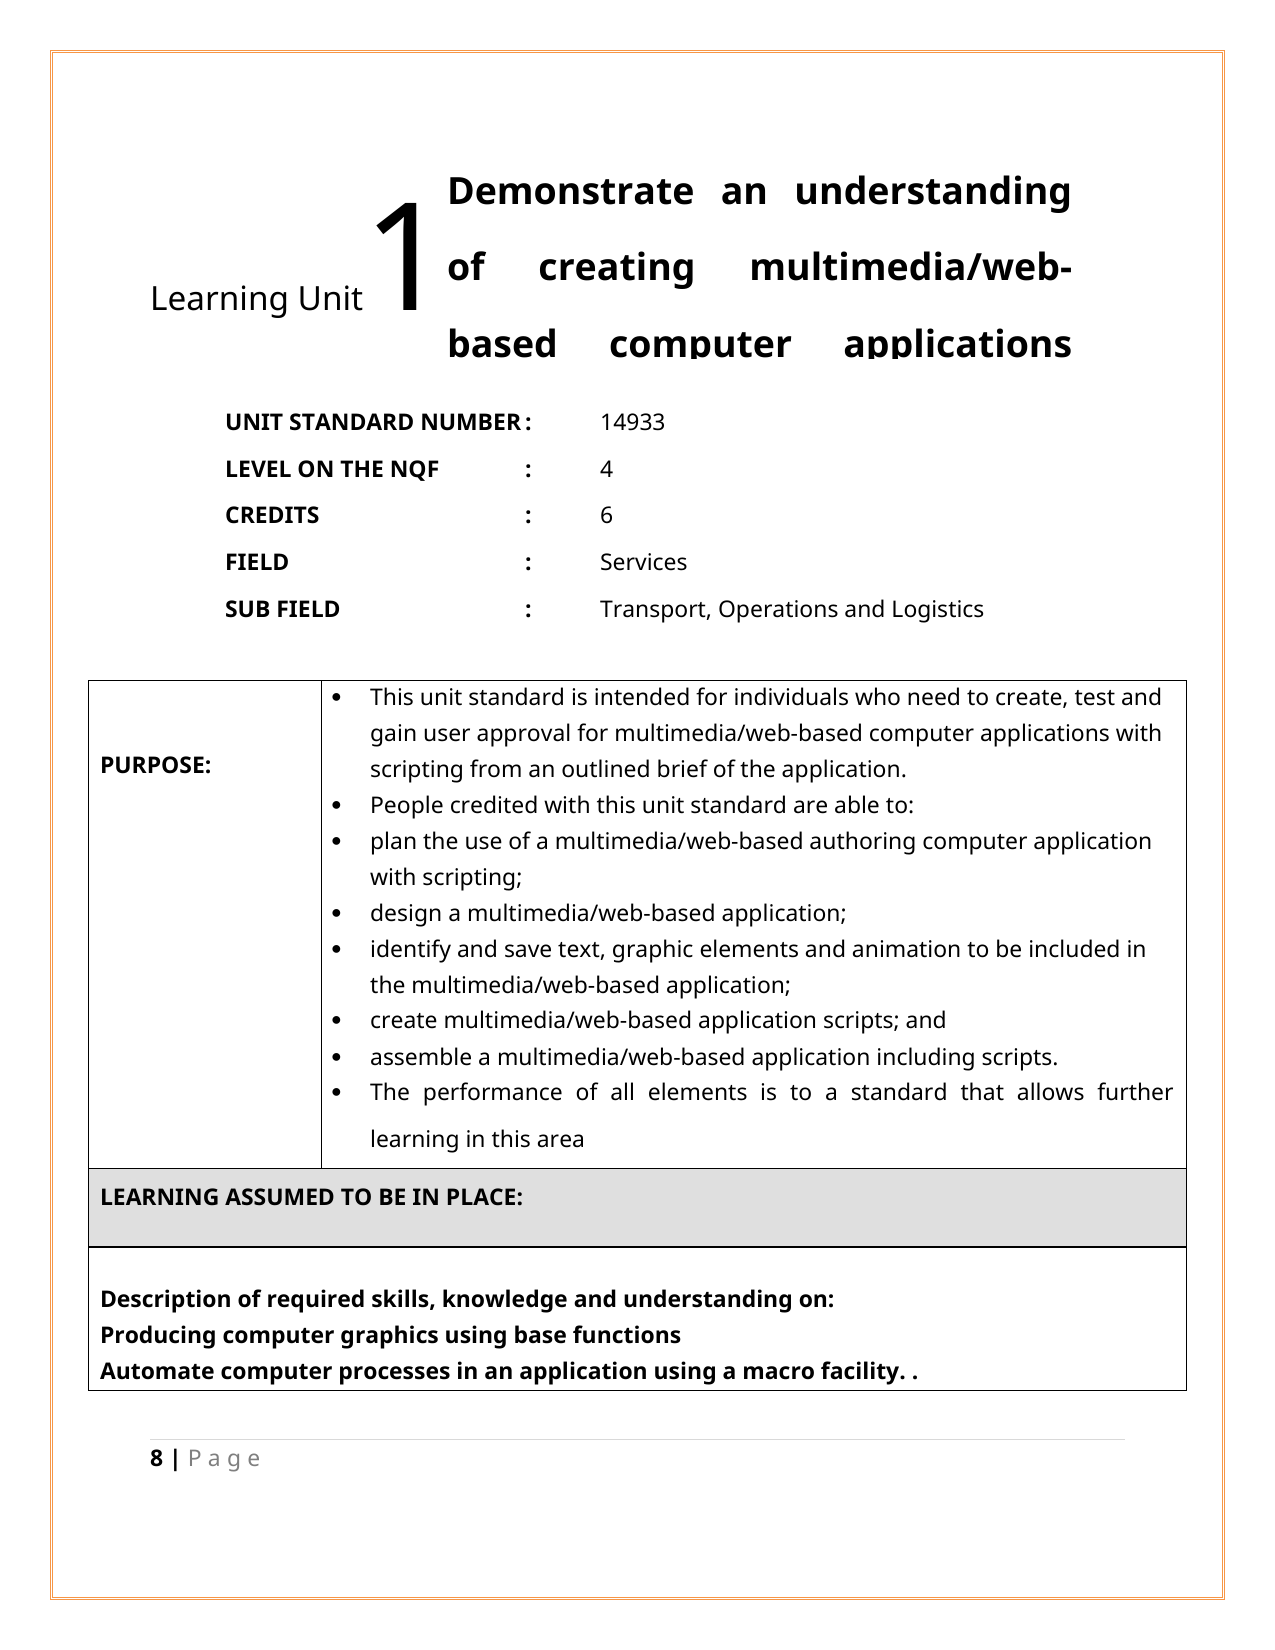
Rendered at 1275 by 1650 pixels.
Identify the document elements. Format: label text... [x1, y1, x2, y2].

table_cell Description of required skills, knowledge and understanding on: Producing computer graphics using base functions Automate computer processes in an application using a macro facility. . [89, 1248, 1186, 1390]
text LEVEL ON THE NQF : 4 [225, 453, 1125, 484]
table_cell LEARNING ASSUMED TO BE IN PLACE: [89, 1169, 1186, 1246]
text SUB FIELD : Transport, Operations and Logistics [225, 593, 1125, 624]
table_header PURPOSE: [89, 681, 321, 1168]
text UNIT STANDARD NUMBER : 14933 [225, 406, 1125, 437]
text Learning Unit1 [150, 150, 1125, 354]
text CREDITS : 6 [225, 499, 1125, 531]
text FIELD : Services [225, 546, 1125, 578]
table_header This unit standard is intended for individuals who need to create, test and gain user approval for multimedia/web-based computer applications with scripting from an outlined brief of the application. People credited with this unit standard are able to: plan the use of a multimedia/web-based authoring computer application with scripting; design a multimedia/web-based application; identify and save text, graphic elements and animation to be included in the multimedia/web-based application; create multimedia/web-based application scripts; and assemble a multimedia/web-based application including scripts. The performance of all elements is to a standard that allows further learning in this area [322, 681, 1186, 1168]
